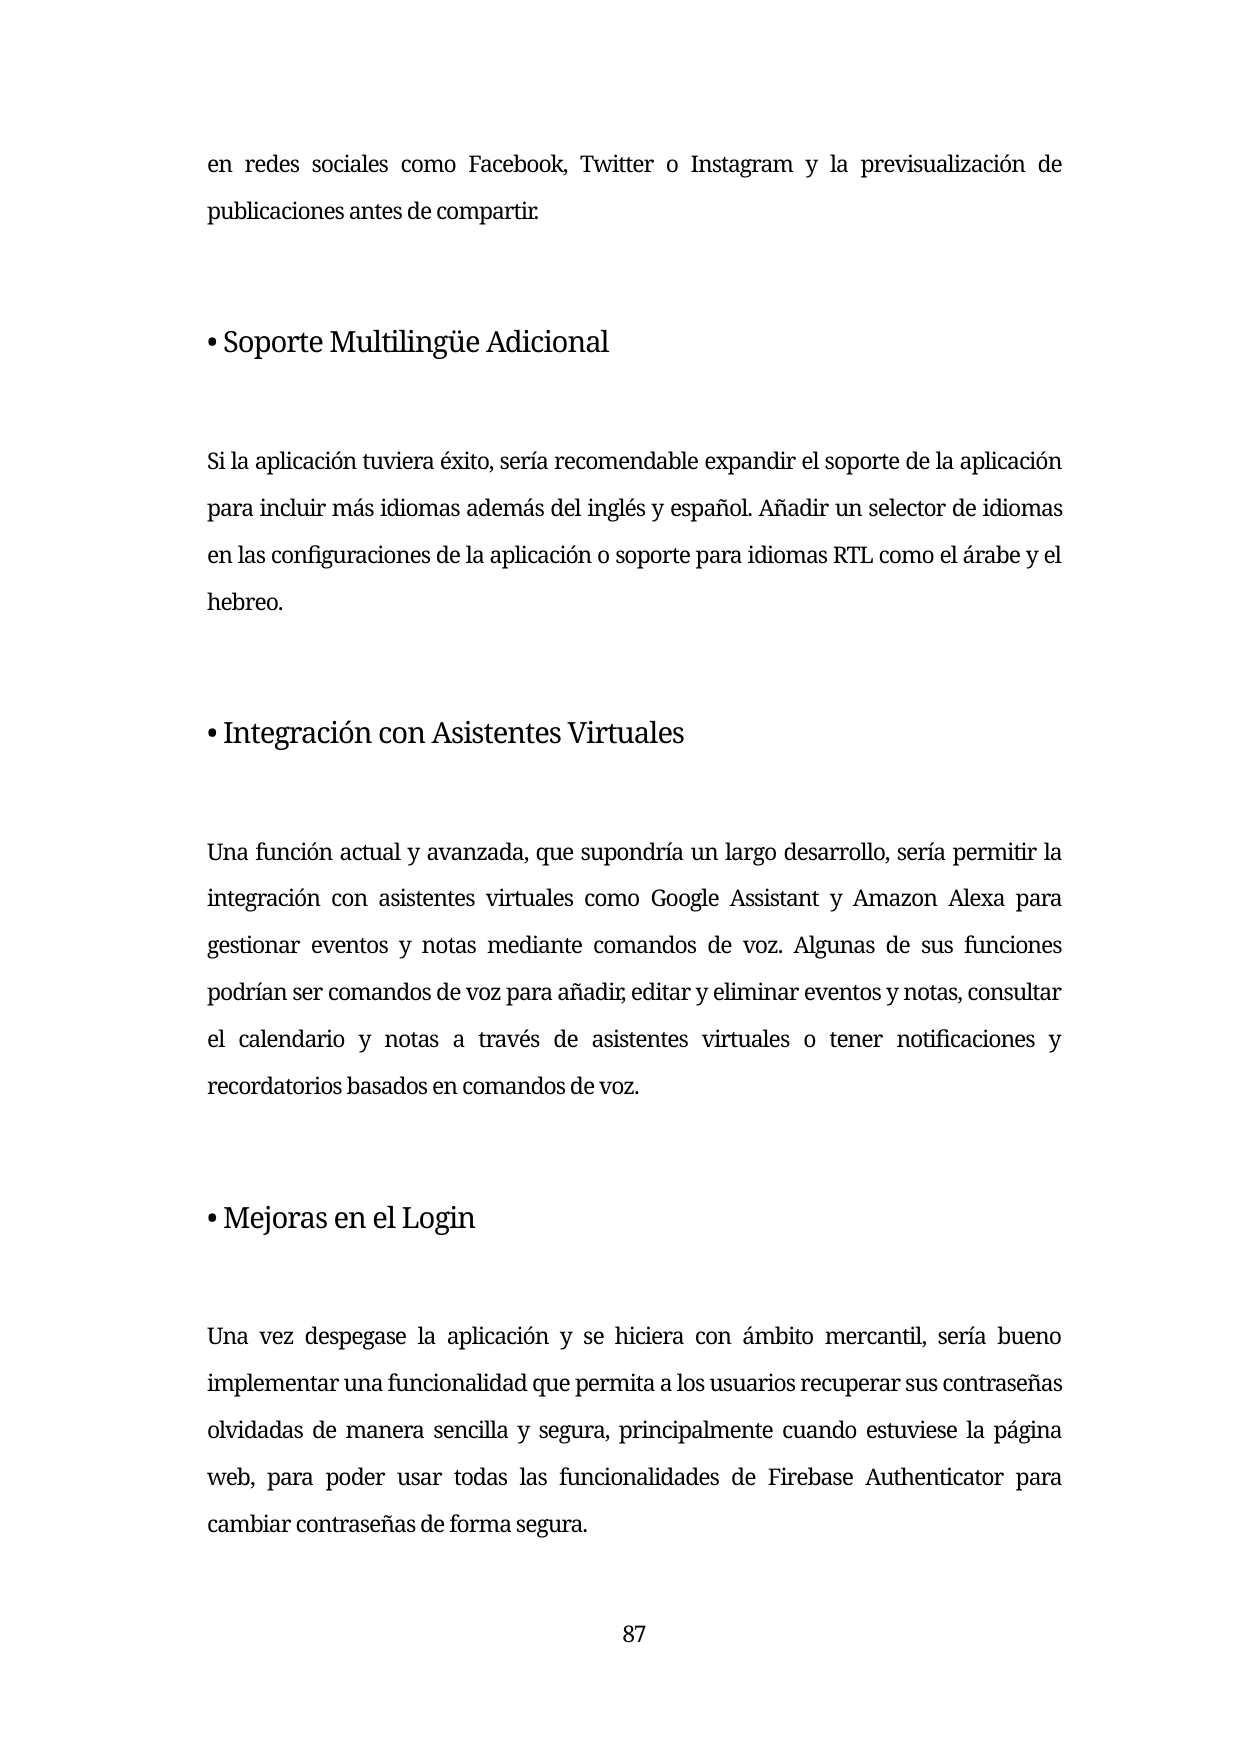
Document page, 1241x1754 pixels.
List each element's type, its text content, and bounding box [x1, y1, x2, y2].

text Una vez despegase la aplicación y se hiciera con ámbito mercantil, sería bueno implementar una funcionalidad que permita a los usuarios recuperar sus contraseñas olvidadas de manera sencilla y segura, principalmente cuando estuviese la página web, para poder usar todas las funcionalidades de Firebase Authenticator para cambiar contraseñas de forma segura. [207, 1320, 1063, 1539]
text Si la aplicación tuviera éxito, sería recomendable expandir el soporte de la aplicación para incluir más idiomas además del inglés y español. Añadir un selector de idiomas en las configuraciones de la aplicación o soporte para idiomas RTL como el árabe y el hebreo. [207, 445, 1063, 617]
subtitle • Integración con Asistentes Virtuales [207, 712, 1063, 752]
text Una función actual y avanzada, que supondría un largo desarrollo, sería permitir la integración con asistentes virtuales como Google Assistant y Amazon Alexa para gestionar eventos y notas mediante comandos de voz. Algunas de sus funciones podrían ser comandos de voz para añadir, editar y eliminar eventos y notas, consultar el calendario y notas a través de asistentes virtuales o tener notificaciones y recordatorios basados en comandos de voz. [207, 836, 1063, 1101]
subtitle • Soporte Multilingüe Adicional [207, 322, 1063, 361]
subtitle • Mejoras en el Login [207, 1197, 1063, 1237]
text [207, 148, 1063, 226]
